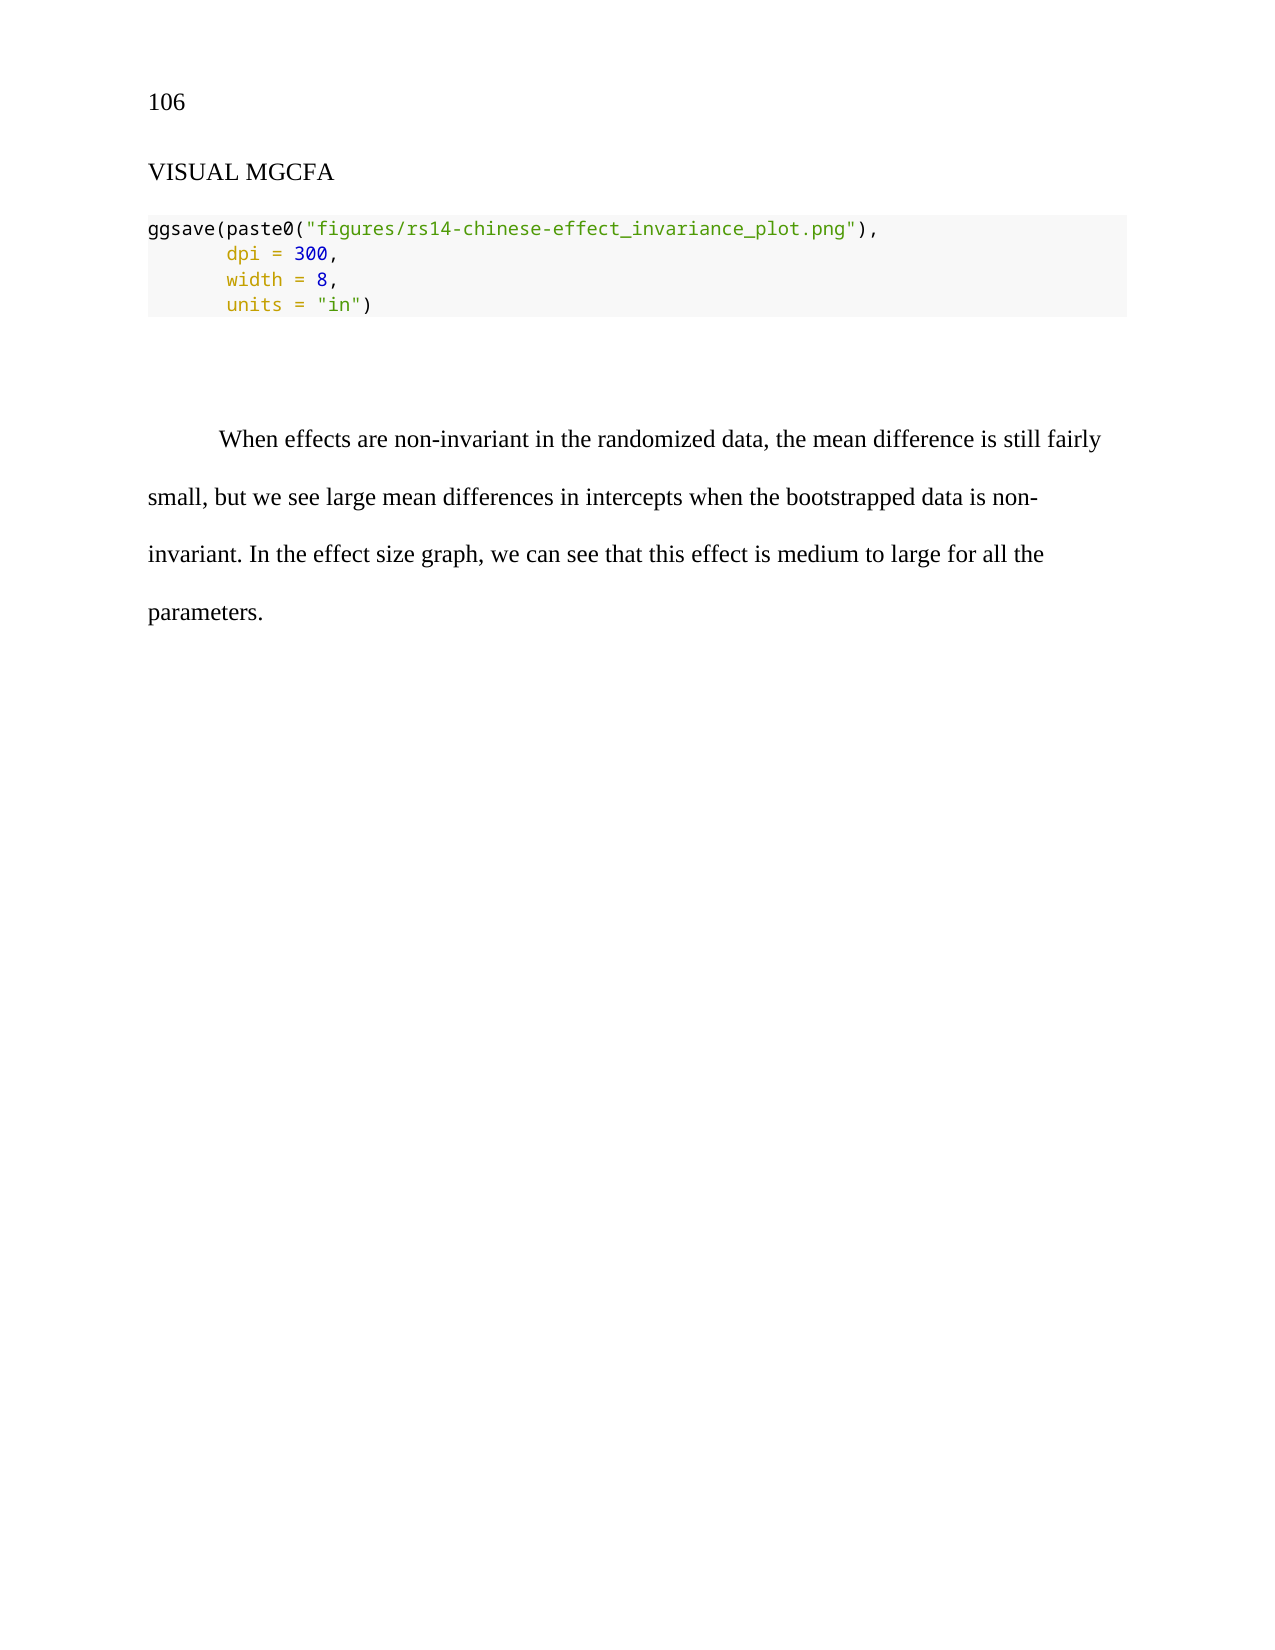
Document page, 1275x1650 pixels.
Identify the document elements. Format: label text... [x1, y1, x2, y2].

text ggsave(paste0("figures/rs14-chinese-effect_invariance_plot.png"), dpi = 300, width = 8, units = "in") [339, 215, 1127, 317]
text When effects are non-invariant in the randomized data, the mean difference is still fairly small, but we see large mean differences in intercepts when the bootstrapped data is non-invariant. In the effect size graph, we can see that this effect is medium to large for all the parameters. [148, 424, 1127, 626]
